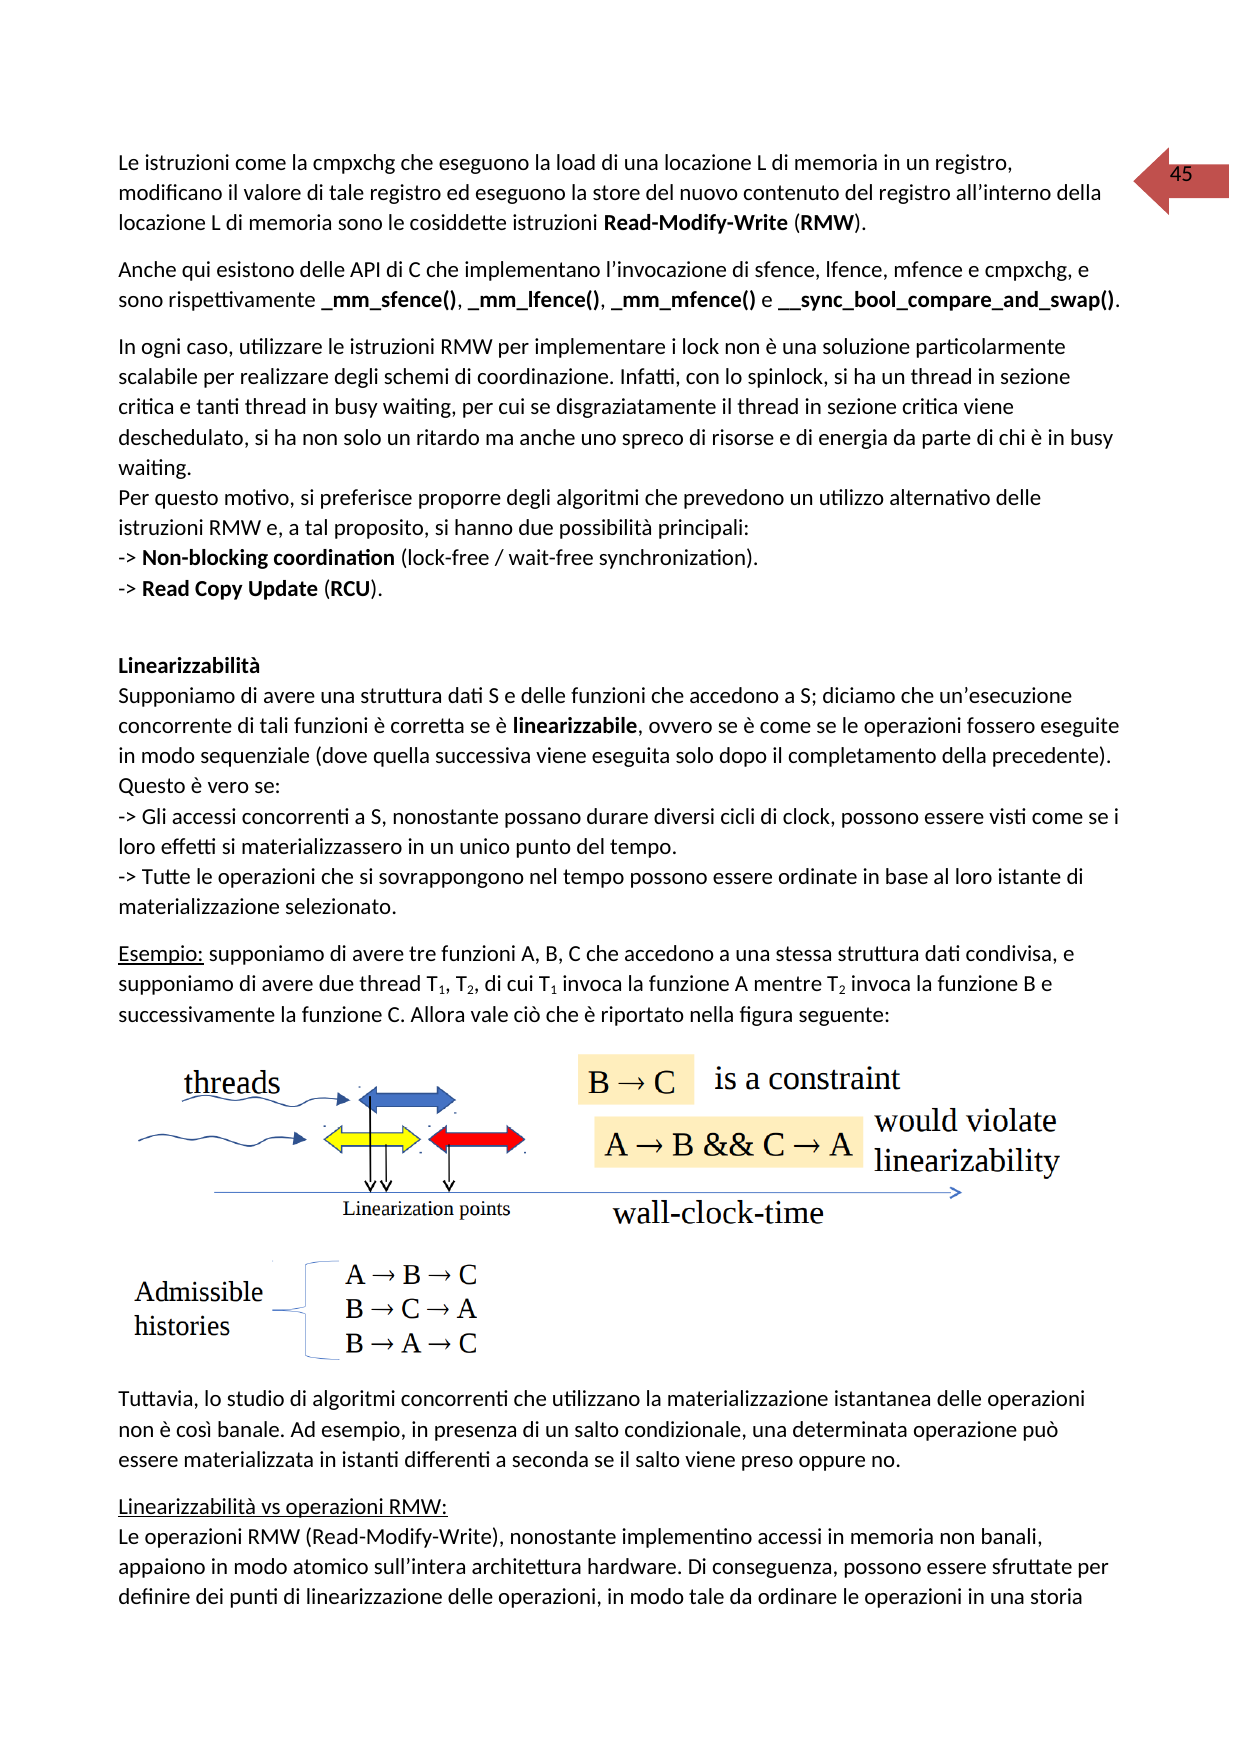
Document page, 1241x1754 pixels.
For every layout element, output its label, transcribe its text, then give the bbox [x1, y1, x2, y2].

text Le istruzioni come la cmpxchg che eseguono la load di una locazione L di memoria in un registro, modificano il valore di tale registro ed eseguono la store del nuovo contenuto del registro all’interno della locazione L di memoria sono le cosiddette istruzioni Read-Modify-Write (RMW). [118, 148, 1122, 236]
picture [118, 1046, 1094, 1237]
picture [118, 1255, 497, 1366]
text Tuttavia, lo studio di algoritmi concorrenti che utilizzano la materializzazione istantanea delle operazioni non è così banale. Ad esempio, in presenza di un salto condizionale, una determinata operazione può essere materializzata in istanti differenti a seconda se il salto viene preso oppure no. [118, 1384, 1122, 1473]
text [118, 1492, 1122, 1610]
text Linearizzabilità Supponiamo di avere una struttura dati S e delle funzioni che accedono a S; diciamo che un’esecuzione concorrente di tali funzioni è corretta se è linearizzabile, ovvero se è come se le operazioni fossero eseguite in modo sequenziale (dove quella successiva viene eseguita solo dopo il completamento della precedente). Questo è vero se: -> Gli accessi concorrenti a S, nonostante possano durare diversi cicli di clock, possono essere visti come se i loro effetti si materializzassero in un unico punto del tempo. -> Tutte le operazioni che si sovrappongono nel tempo possono essere ordinate in base al loro istante di materializzazione selezionato. [118, 621, 1122, 920]
text In ogni caso, utilizzare le istruzioni RMW per implementare i lock non è una soluzione particolarmente scalabile per realizzare degli schemi di coordinazione. Infatti, con lo spinlock, si ha un thread in sezione critica e tanti thread in busy waiting, per cui se disgraziatamente il thread in sezione critica viene deschedulato, si ha non solo un ritardo ma anche uno spreco di risorse e di energia da parte di chi è in busy waiting. Per questo motivo, si preferisce proporre degli algoritmi che prevedono un utilizzo alternativo delle istruzioni RMW e, a tal proposito, si hanno due possibilità principali: -> Non-blocking coordination (lock-free / wait-free synchronization). -> Read Copy Update (RCU). [118, 332, 1122, 602]
text Anche qui esistono delle API di C che implementano l’invocazione di sfence, lfence, mfence e cmpxchg, e sono rispettivamente _mm_sfence(), _mm_lfence(), _mm_mfence() e __sync_bool_compare_and_swap(). [118, 255, 1122, 313]
text Esempio: supponiamo di avere tre funzioni A, B, C che accedono a una stessa struttura dati condivisa, e supponiamo di avere due thread T1, T2, di cui T1 invoca la funzione A mentre T2 invoca la funzione B e successivamente la funzione C. Allora vale ciò che è riportato nella figura seguente: [118, 939, 1122, 1028]
